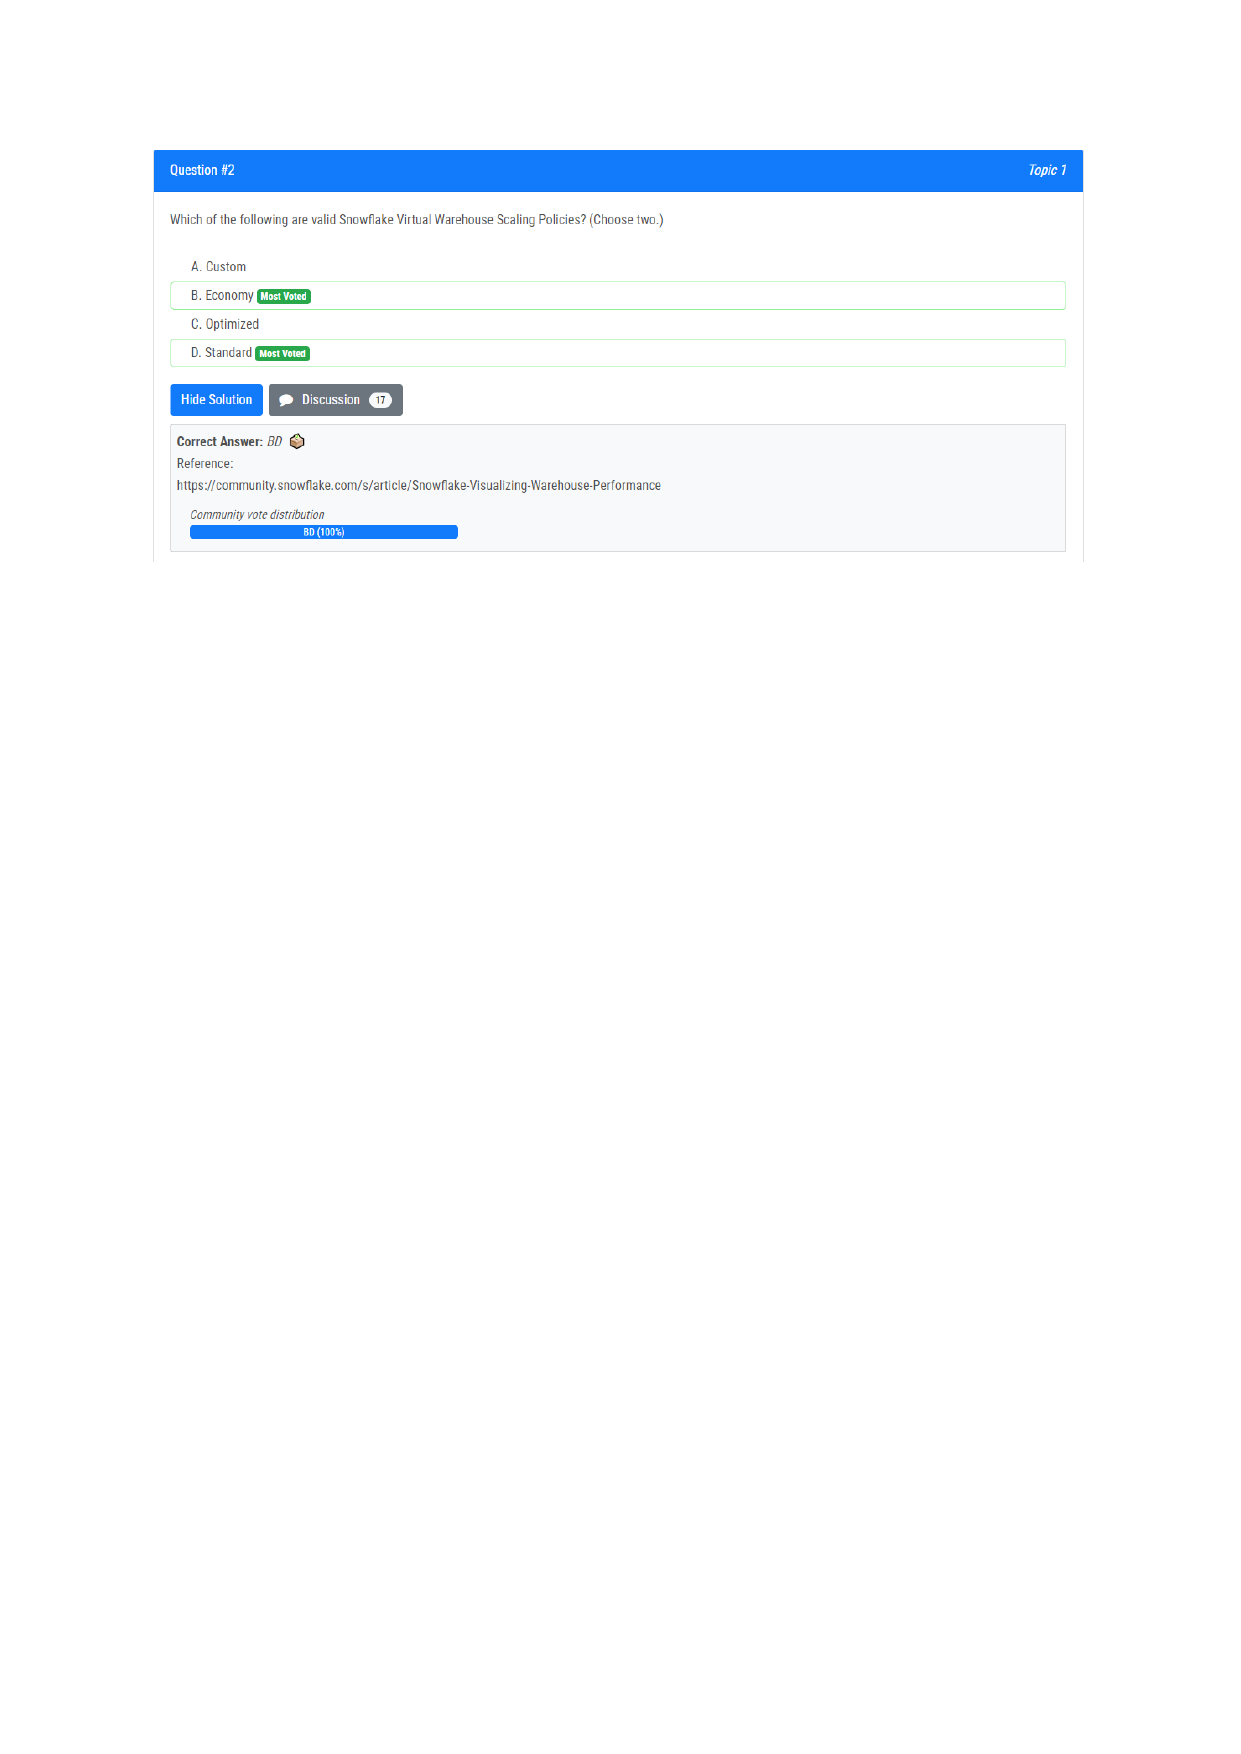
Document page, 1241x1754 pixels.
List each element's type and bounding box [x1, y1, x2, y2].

picture [150, 150, 1091, 562]
